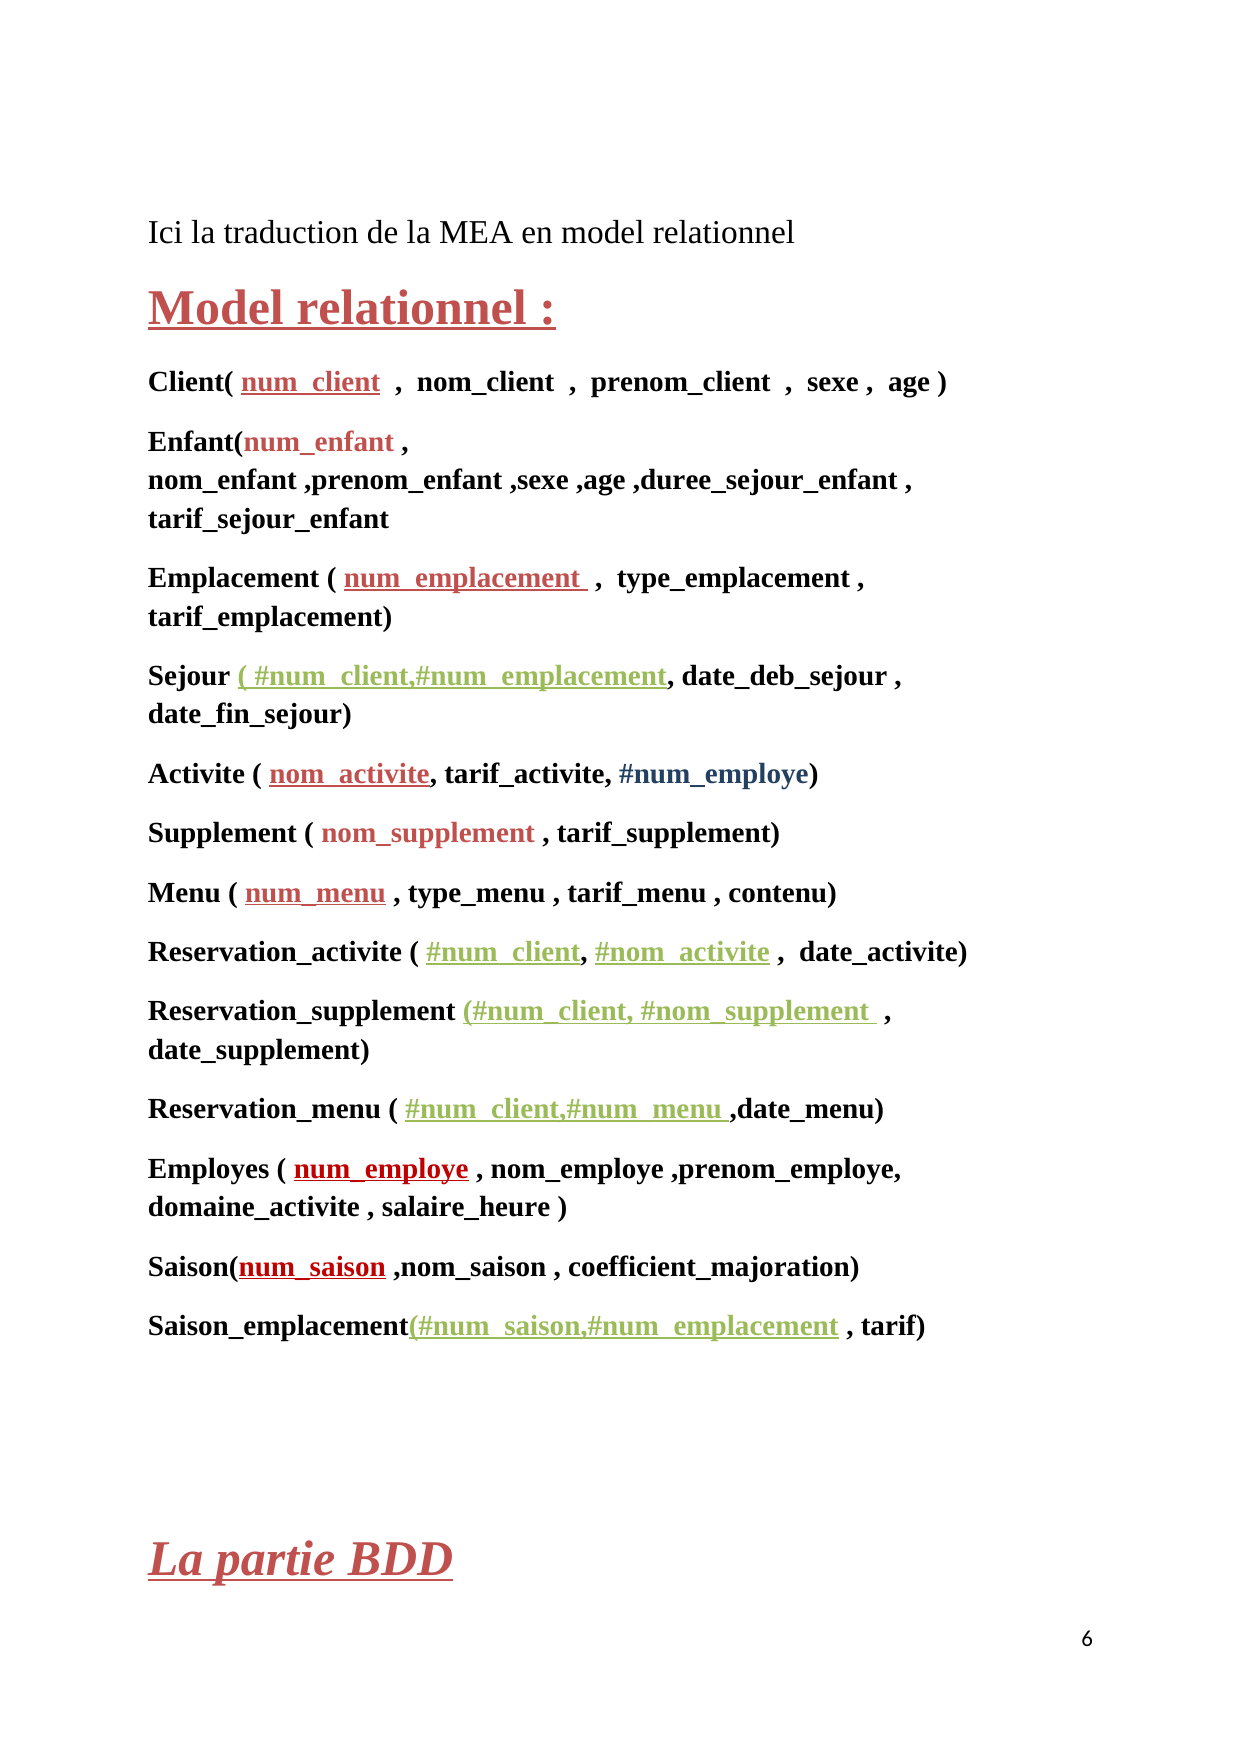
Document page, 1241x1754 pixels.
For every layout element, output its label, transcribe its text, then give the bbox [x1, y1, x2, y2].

text La partie BDD [148, 1529, 1093, 1586]
text Reservation_menu ( #num_client,#num_menu ,date_menu) [148, 1091, 1093, 1125]
text Menu ( num_menu , type_menu , tarif_menu , contenu) [148, 875, 1093, 908]
text Sejour ( #num_client,#num_emplacement, date_deb_sejour , date_fin_sejour) [148, 658, 1093, 730]
text Reservation_supplement (#num_client, #nom_supplement , date_supplement) [148, 993, 1093, 1066]
text Client( num_client , nom_client , prenom_client , sexe , age ) [148, 364, 1093, 398]
text Supplement ( nom_supplement , tarif_supplement) [148, 815, 1093, 849]
text Ici la traduction de la MEA en model relationnel [148, 212, 1093, 251]
text Saison(num_saison ,nom_saison , coefficient_majoration) [148, 1249, 1093, 1282]
text Employes ( num_employe , nom_employe ,prenom_employe, domaine_activite , salaire_heure ) [148, 1151, 1093, 1223]
text Enfant(num_enfant , nom_enfant ,prenom_enfant ,sexe ,age ,duree_sejour_enfant , tarif_sejour_enfant [148, 424, 1093, 534]
text Model relationnel : [148, 277, 1093, 335]
text Activite ( nom_activite, tarif_activite, #num_employe) [148, 756, 1093, 789]
text Saison_emplacement(#num_saison,#num_emplacement , tarif) [148, 1308, 1093, 1342]
text Reservation_activite ( #num_client, #nom_activite , date_activite) [148, 934, 1093, 968]
text Emplacement ( num_emplacement , type_emplacement , tarif_emplacement) [148, 560, 1093, 632]
